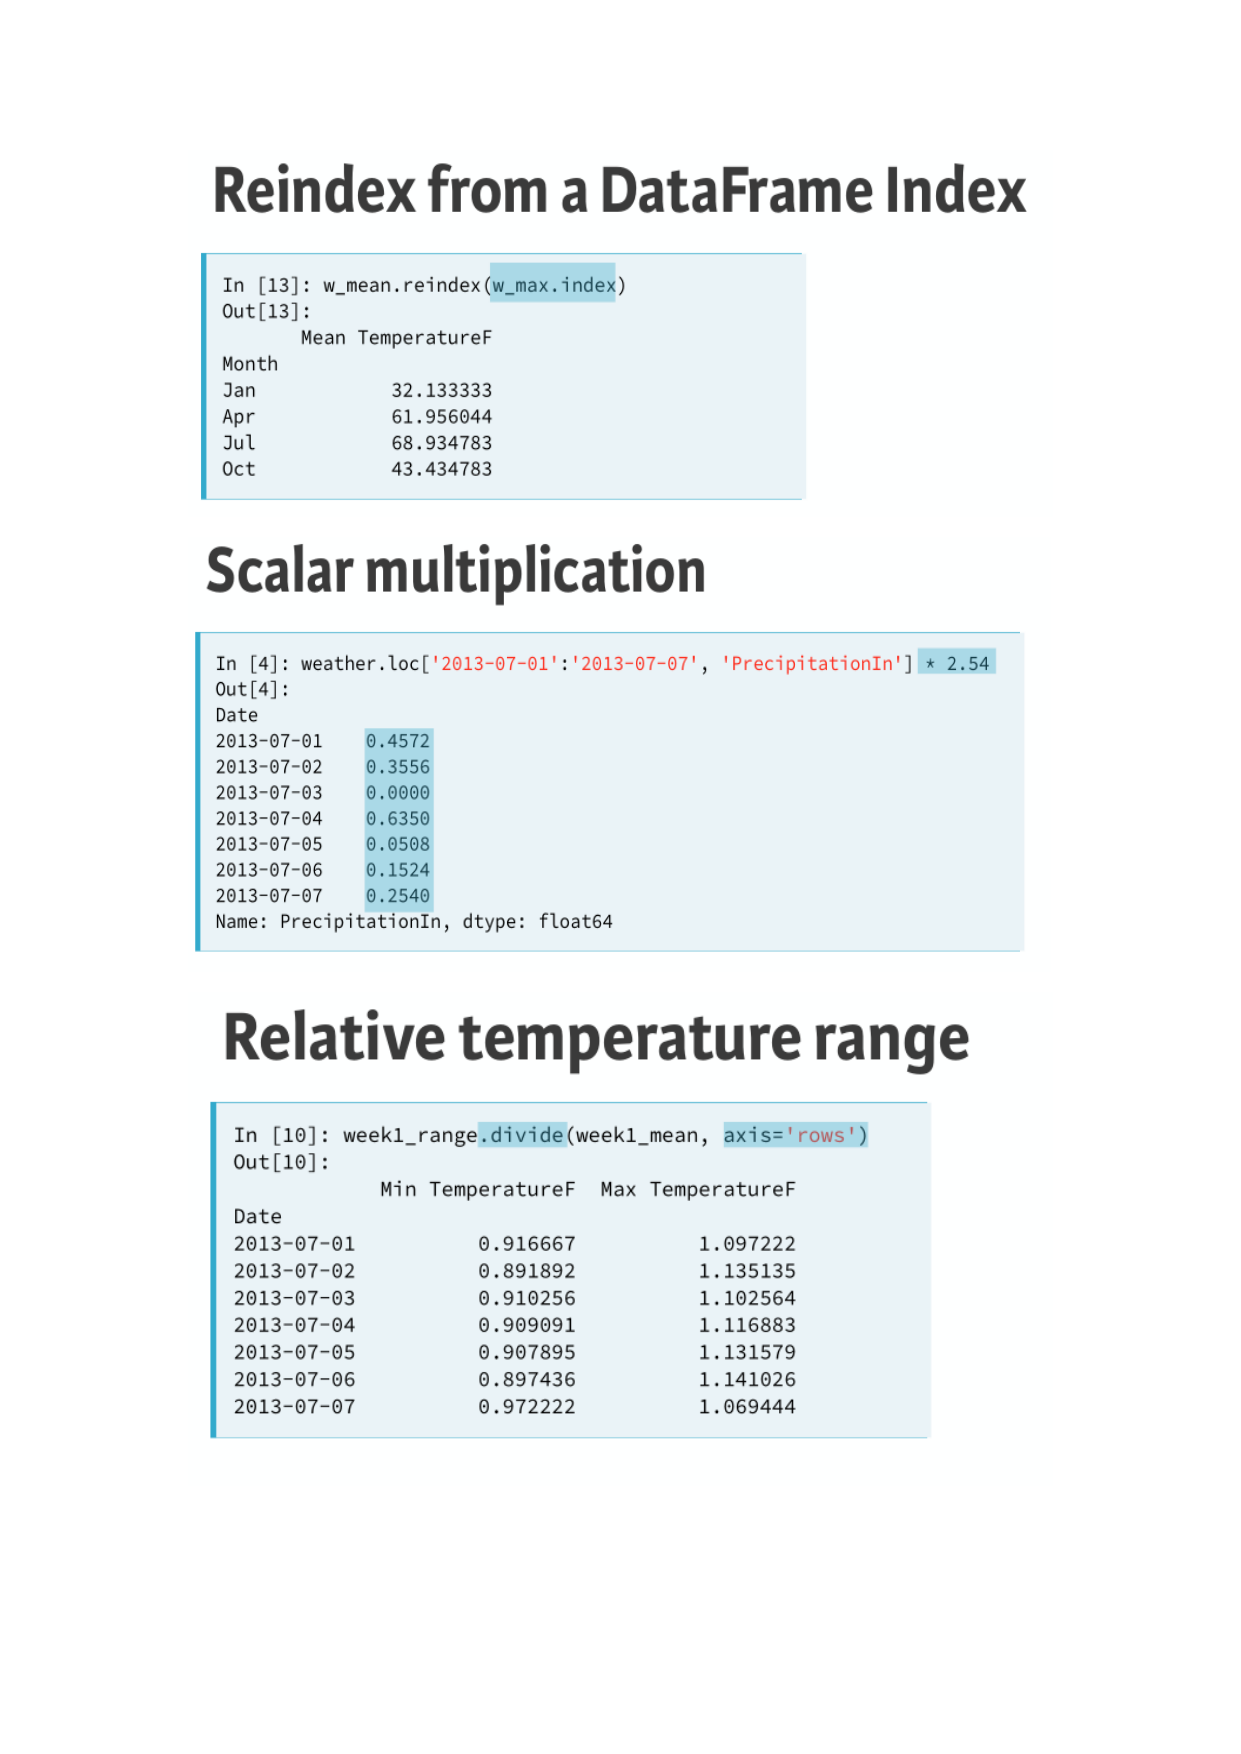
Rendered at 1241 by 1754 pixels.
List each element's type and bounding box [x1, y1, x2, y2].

picture [187, 992, 1053, 1486]
picture [187, 537, 1052, 972]
picture [187, 150, 1053, 517]
